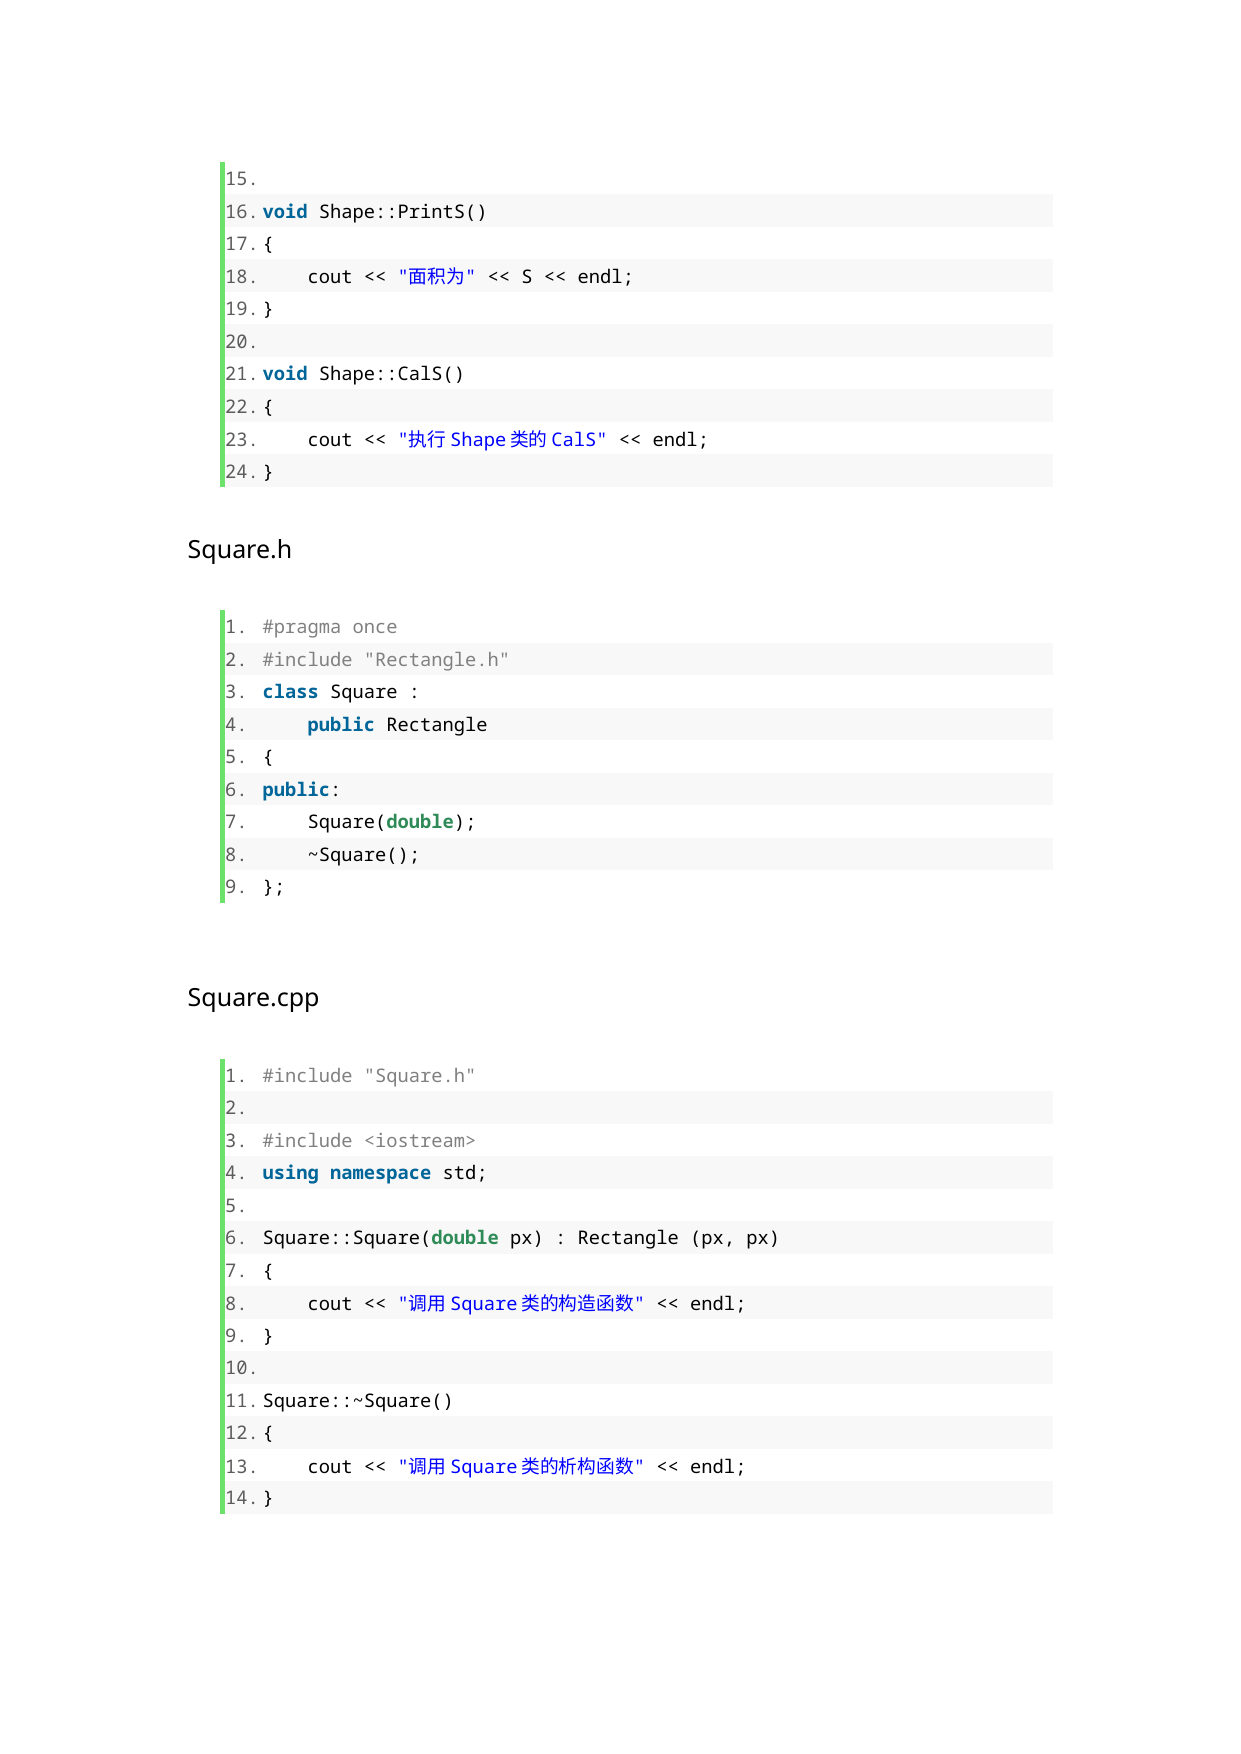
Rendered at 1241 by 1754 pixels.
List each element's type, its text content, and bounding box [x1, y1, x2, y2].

subtitle Square.h [187, 516, 1053, 581]
list cout << "执行Shape类的CalS" << endl; [225, 422, 1053, 454]
list }; [225, 870, 1053, 903]
list } [225, 454, 1053, 487]
list #include "Square.h" [225, 1059, 1053, 1091]
list { [225, 740, 1053, 773]
list cout << "调用Square类的析构函数" << endl; [225, 1449, 1053, 1481]
list cout << "调用Square类的构造函数" << endl; [225, 1286, 1053, 1319]
list { [225, 227, 1053, 259]
list Square::~Square() [225, 1384, 1053, 1416]
list { [225, 1254, 1053, 1286]
list } [225, 1319, 1053, 1351]
list } [225, 292, 1053, 324]
list using namespace std; [225, 1156, 1053, 1189]
list public: [225, 773, 1053, 805]
list Square(double); [225, 805, 1053, 838]
list ~Square(); [225, 838, 1053, 870]
list cout << "面积为" << S << endl; [225, 259, 1053, 292]
list void Shape::CalS() [225, 357, 1053, 389]
list public Rectangle [225, 708, 1053, 740]
list #pragma once [225, 610, 1053, 643]
list } [225, 1481, 1053, 1514]
list { [225, 1416, 1053, 1449]
list class Square : [225, 675, 1053, 708]
list void Shape::PrintS() [225, 194, 1053, 227]
list Square::Square(double px) : Rectangle (px, px) [225, 1221, 1053, 1254]
list #include <iostream> [225, 1124, 1053, 1156]
list { [225, 389, 1053, 422]
list #include "Rectangle.h" [225, 643, 1053, 675]
subtitle Square.cpp [187, 964, 1053, 1029]
